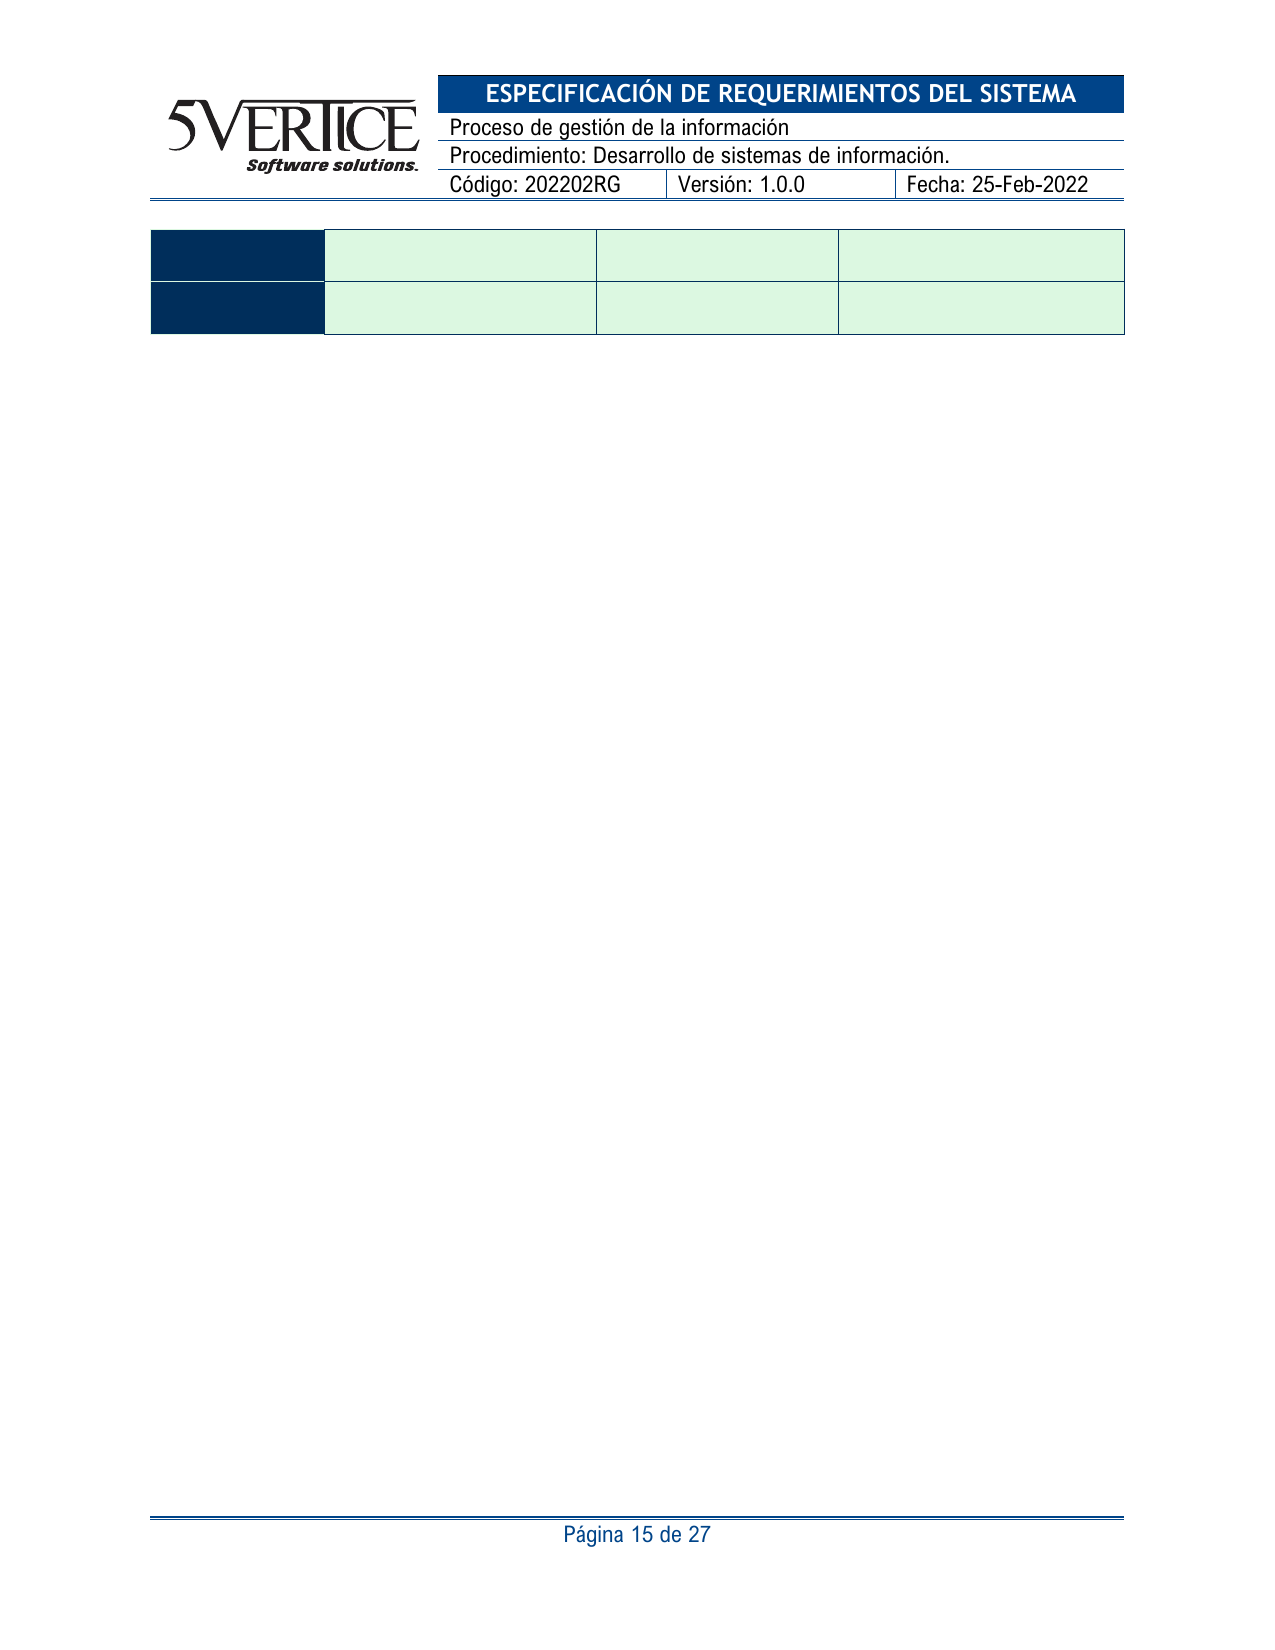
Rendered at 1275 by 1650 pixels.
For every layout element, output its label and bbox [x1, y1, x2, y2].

table_cell [151, 282, 324, 334]
table_cell [325, 282, 596, 334]
table_cell [839, 282, 1124, 334]
table_cell [151, 230, 324, 281]
table_cell [597, 282, 838, 334]
table_cell [839, 230, 1124, 281]
table_cell [325, 230, 596, 281]
table_cell [597, 230, 838, 281]
